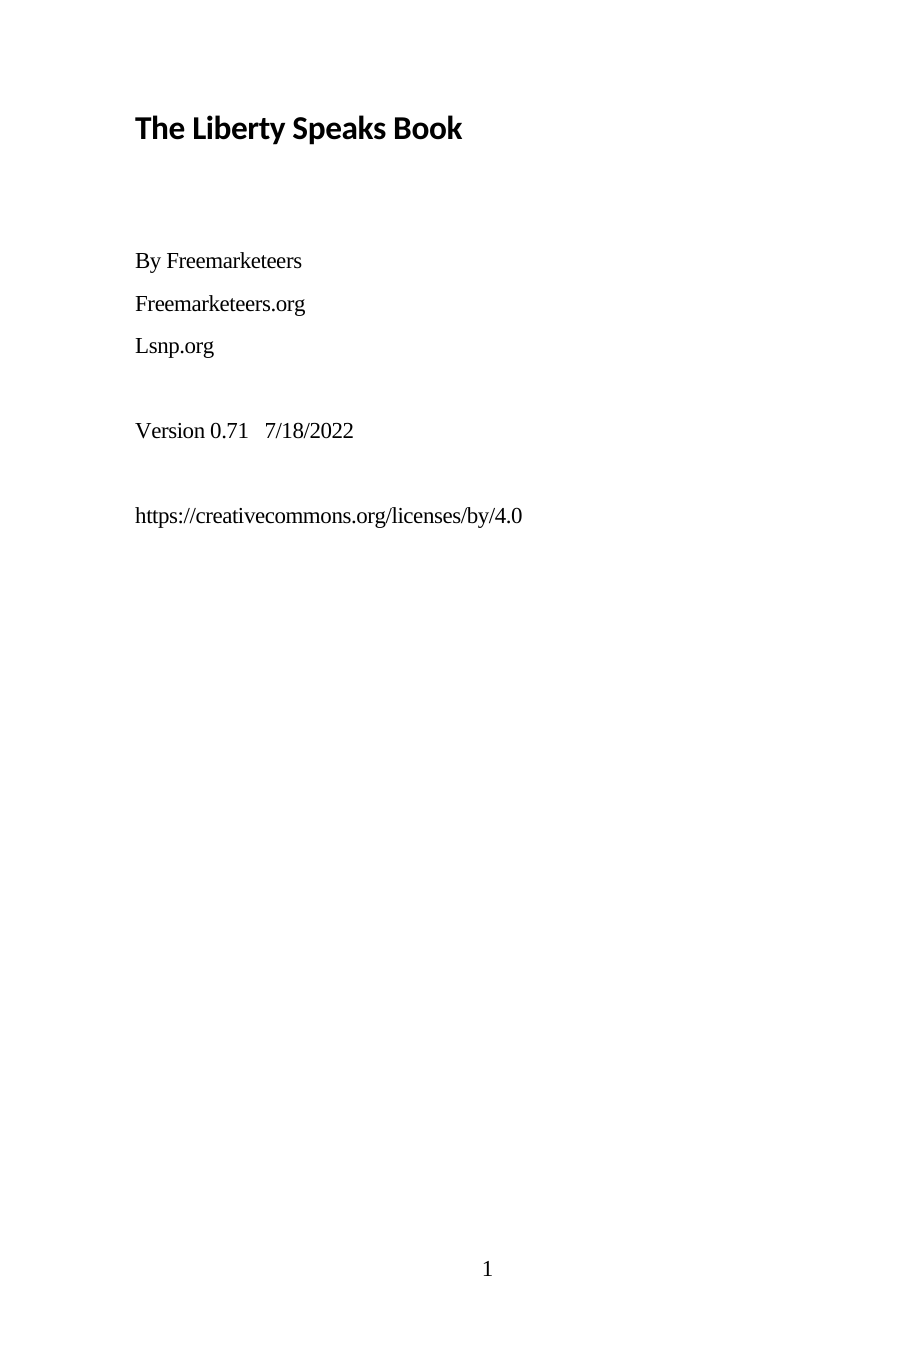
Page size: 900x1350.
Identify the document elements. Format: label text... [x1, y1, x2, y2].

text https://creativecommons.org/licenses/by/4.0 [135, 504, 840, 528]
text Version 0.71 7/18/2022 [135, 420, 840, 443]
text By Freemarketeers [135, 250, 840, 274]
text Lsnp.org [135, 335, 840, 358]
subtitle The Liberty Speaks Book [135, 110, 840, 147]
text Freemarketeers.org [135, 292, 840, 316]
